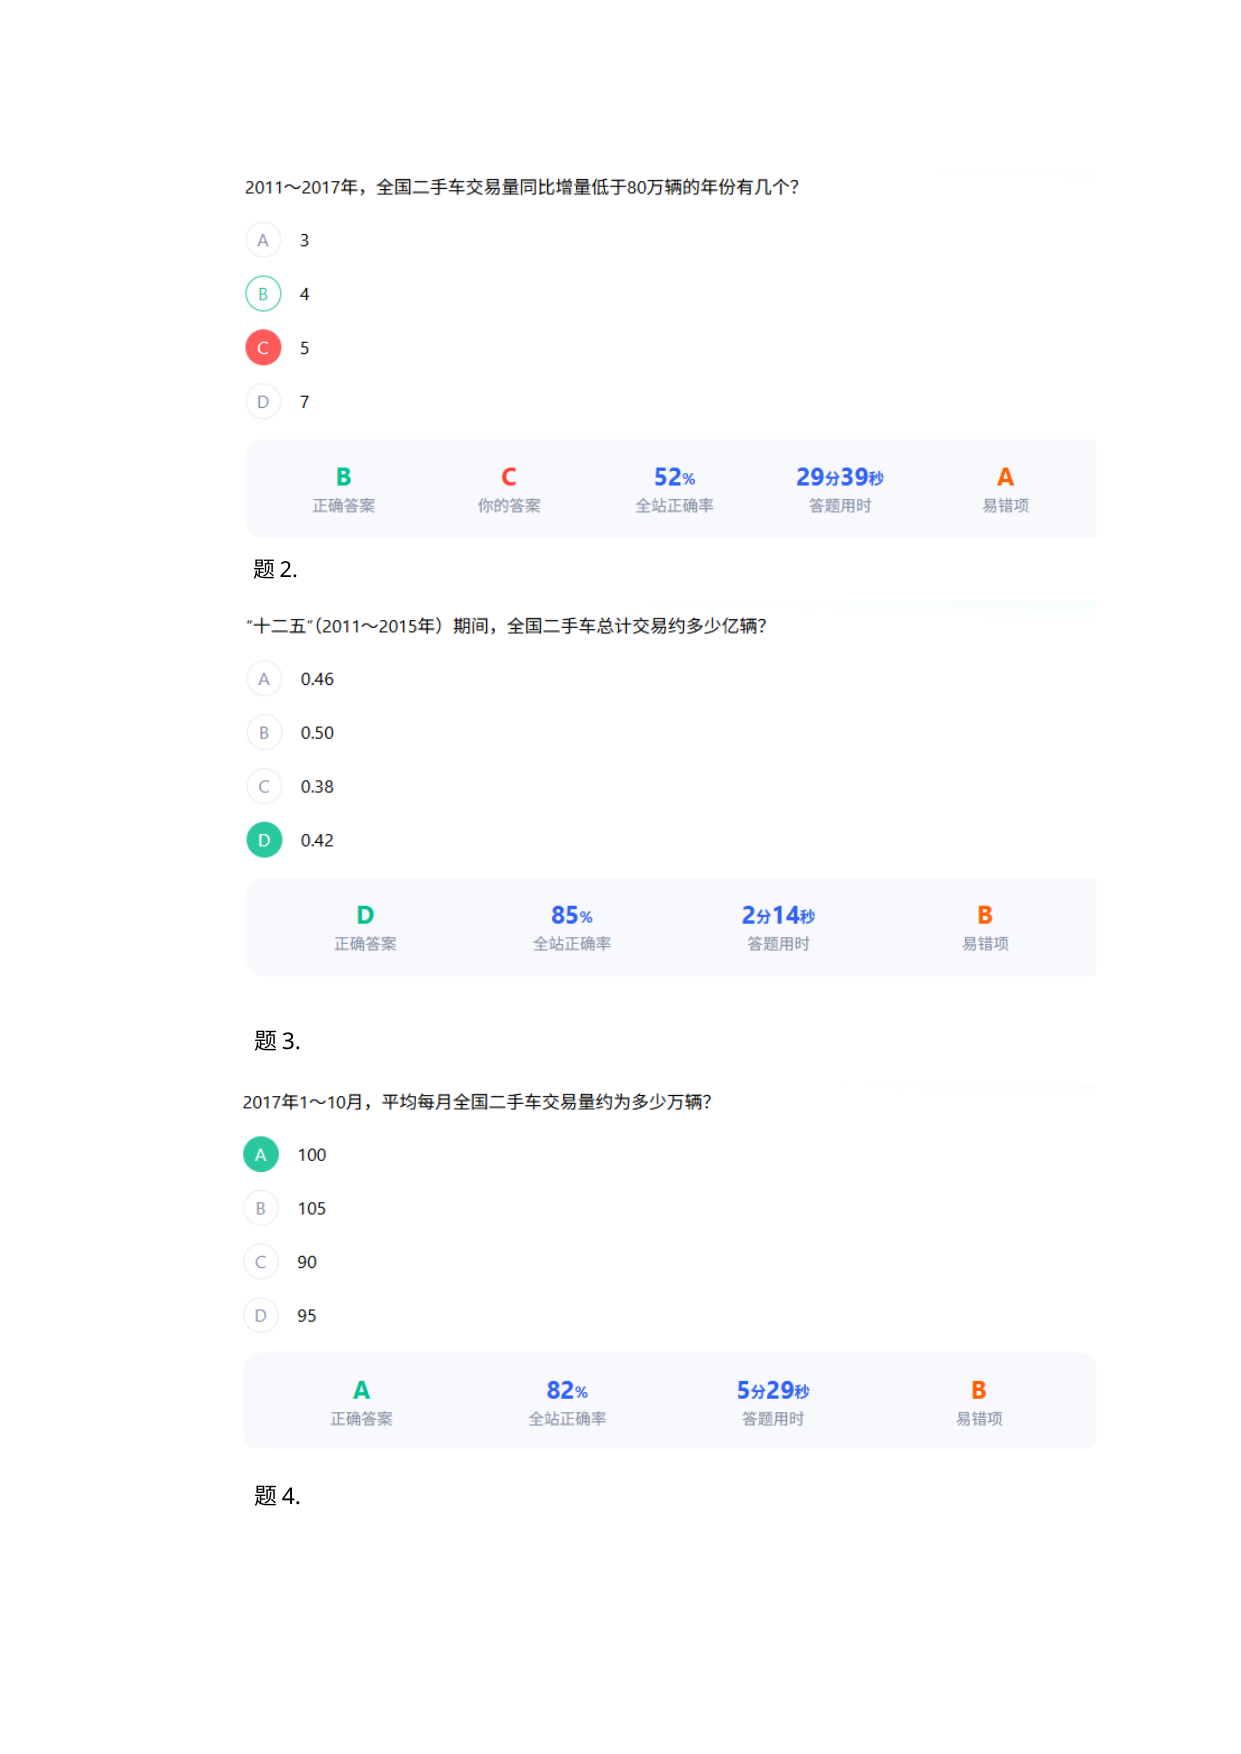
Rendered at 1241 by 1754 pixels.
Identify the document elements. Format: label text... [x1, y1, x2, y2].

picture [231, 600, 1097, 991]
picture [231, 170, 1097, 544]
picture [231, 1086, 1097, 1448]
list 题4. [231, 1462, 1053, 1527]
list 题3. [231, 1007, 1053, 1072]
list 题2. [231, 552, 1053, 584]
